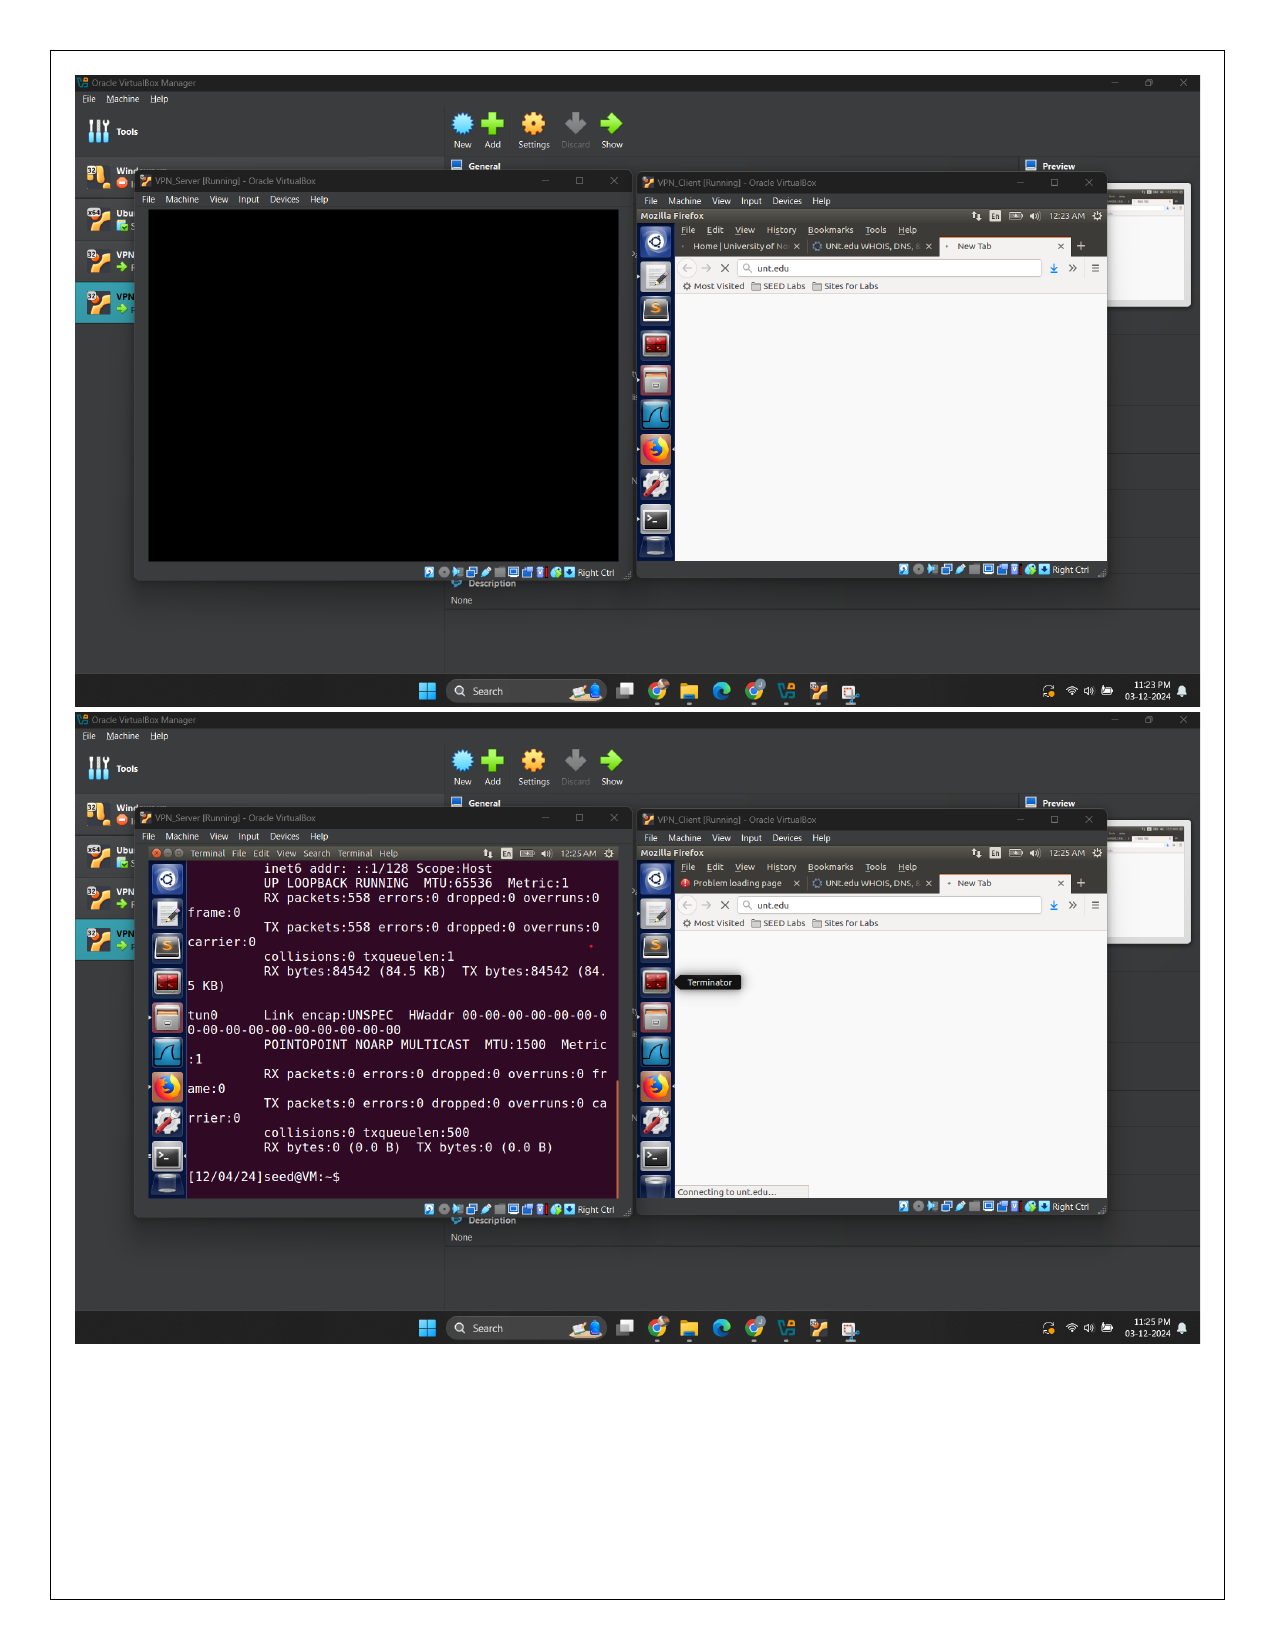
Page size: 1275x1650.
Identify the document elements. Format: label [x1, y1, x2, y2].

picture [75, 75, 1200, 707]
picture [75, 712, 1200, 1344]
